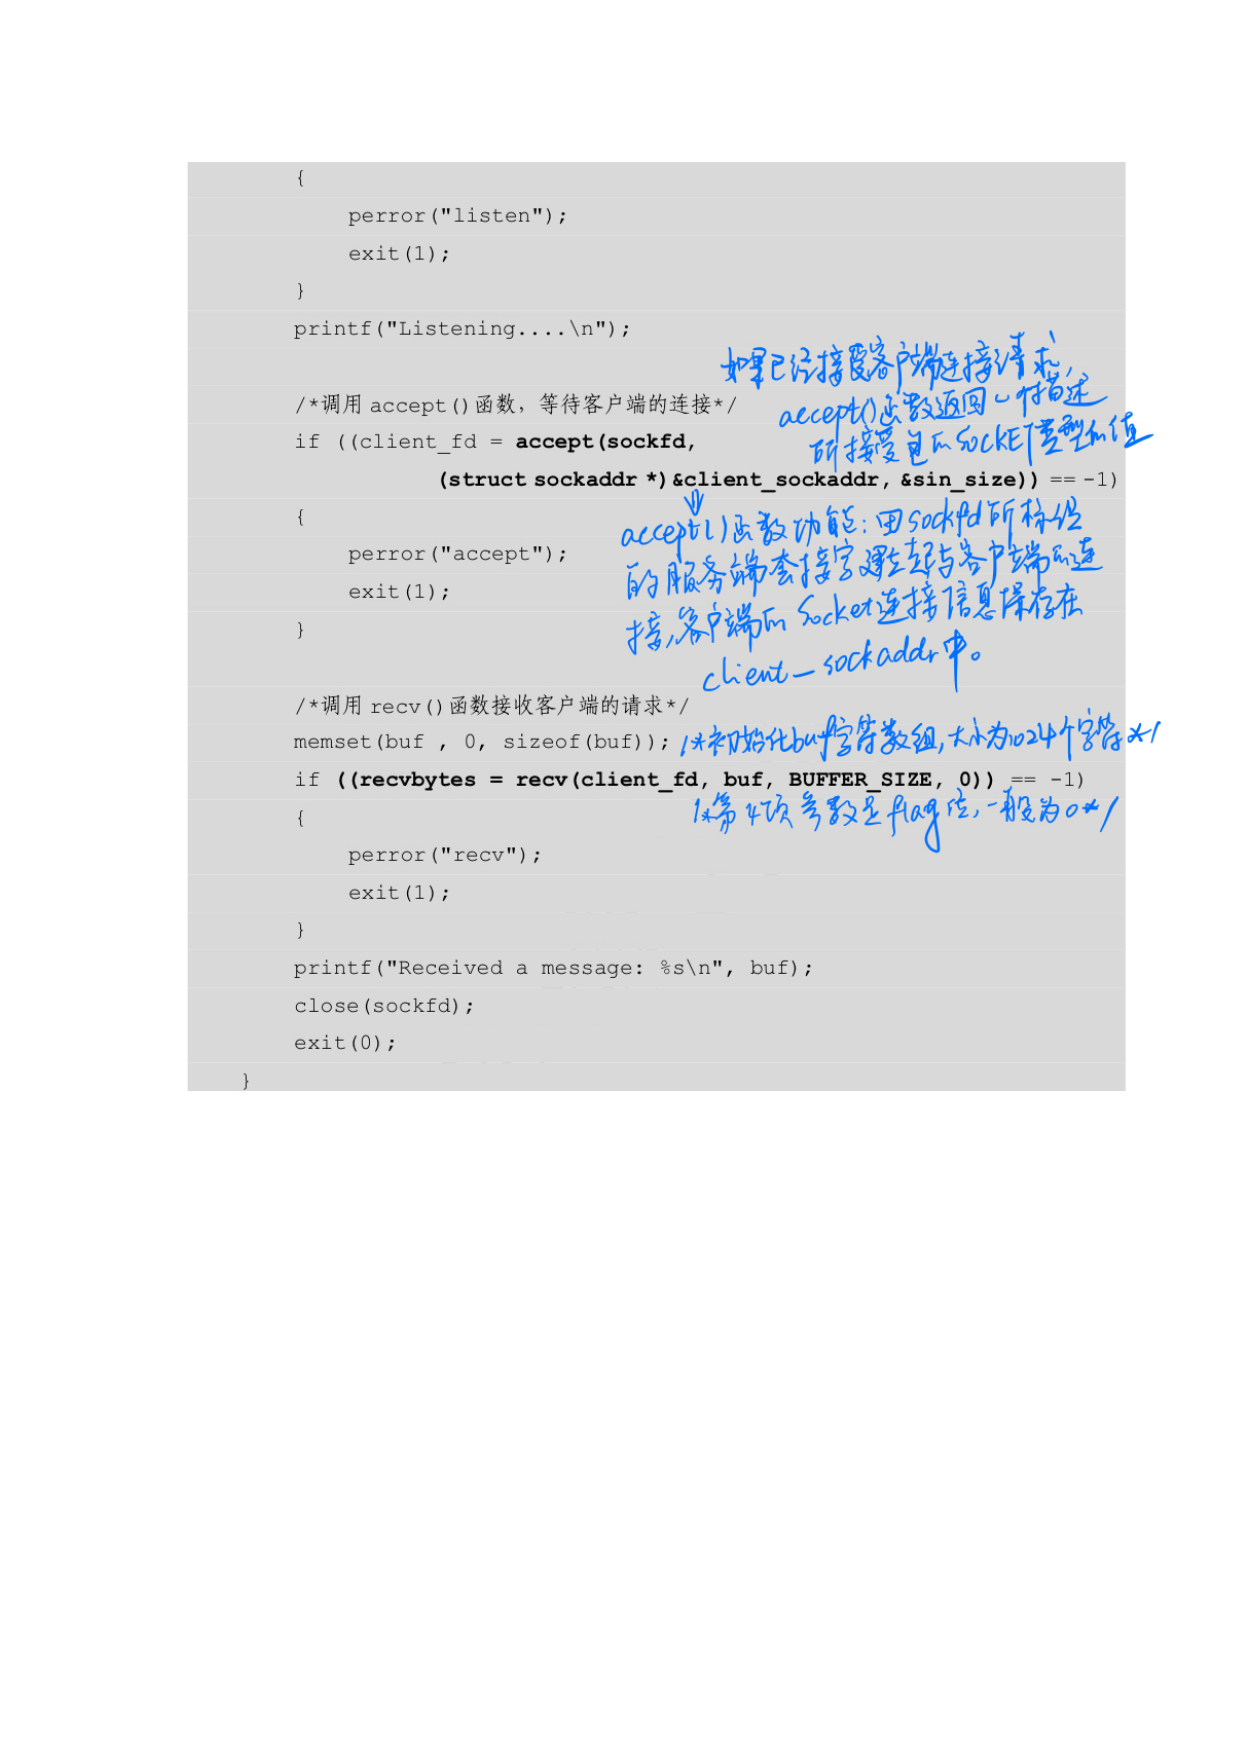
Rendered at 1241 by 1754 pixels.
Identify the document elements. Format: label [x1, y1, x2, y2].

picture [187, 162, 1174, 1091]
